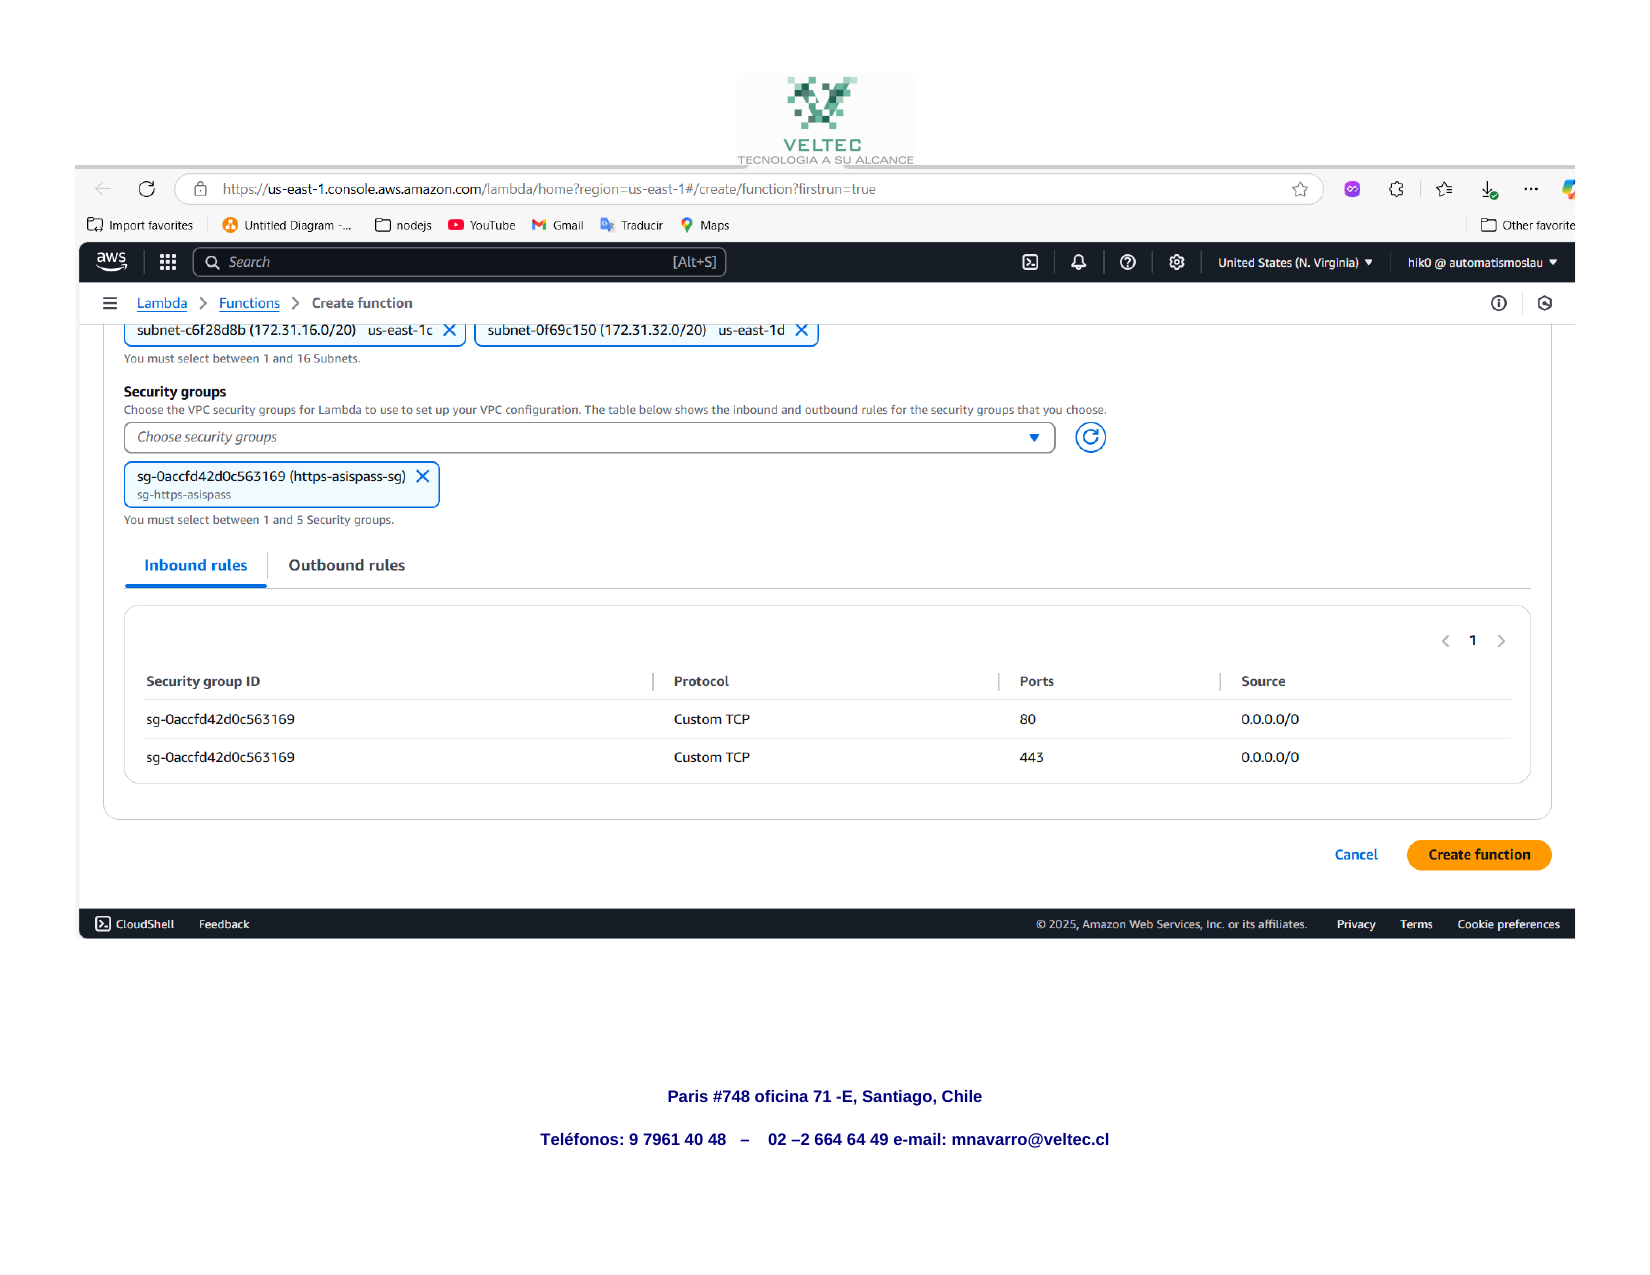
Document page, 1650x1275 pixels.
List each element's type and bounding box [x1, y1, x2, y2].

picture [75, 73, 1575, 939]
